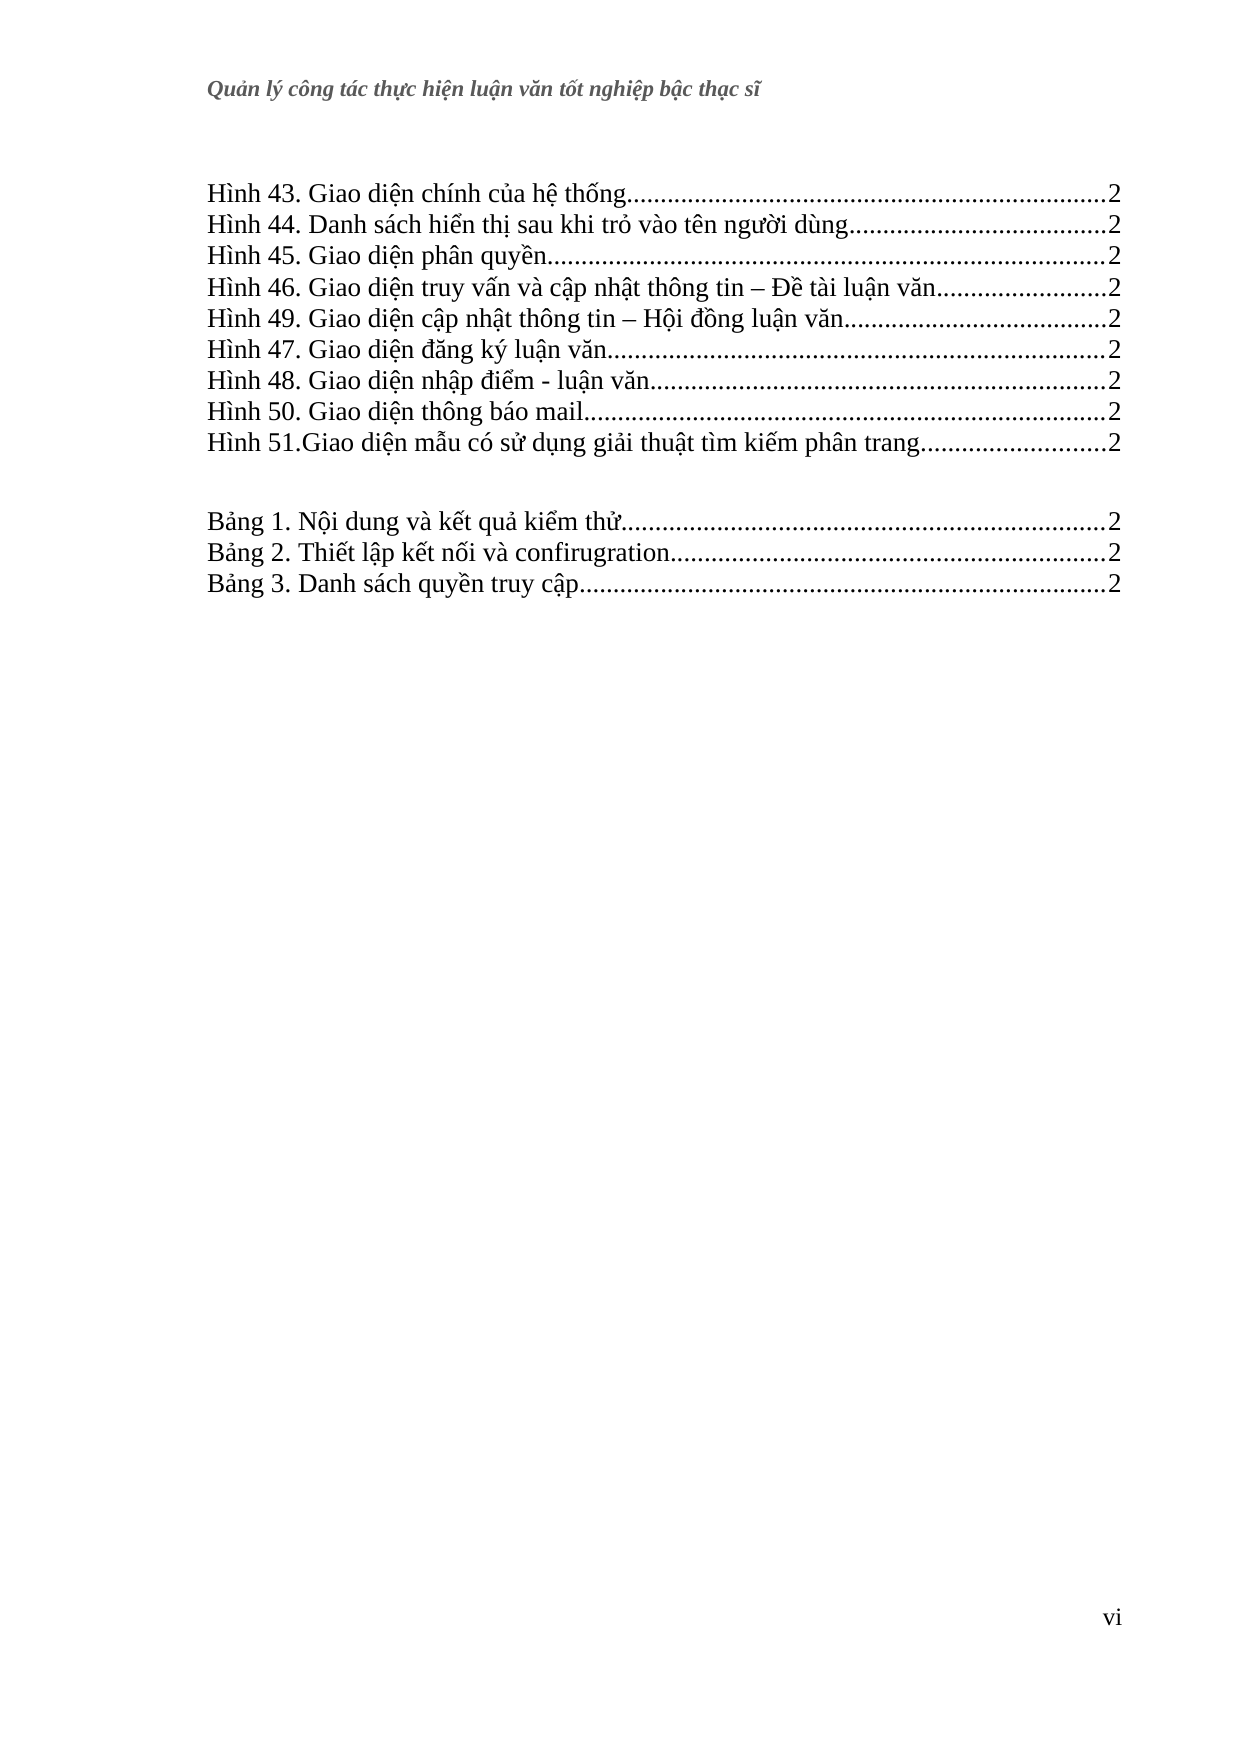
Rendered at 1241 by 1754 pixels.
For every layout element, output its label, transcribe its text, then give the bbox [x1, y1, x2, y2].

text Hình 48. Giao diện nhập điểm - luận văn 2 [207, 364, 1122, 395]
text Bảng 1. Nội dung và kết quả kiểm thử 2 [207, 505, 1122, 536]
text Hình 43. Giao diện chính của hệ thống 2 [207, 177, 1122, 208]
text Bảng 2. Thiết lập kết nối và confirugration 2 [207, 536, 1122, 568]
text Hình 47. Giao diện đăng ký luận văn 2 [207, 333, 1122, 364]
text Hình 49. Giao diện cập nhật thông tin – Hội đồng luận văn 2 [207, 302, 1122, 333]
text Bảng 3. Danh sách quyền truy cập 2 [207, 568, 1122, 599]
text Hình 45. Giao diện phân quyền 2 [207, 239, 1122, 271]
text Hình 46. Giao diện truy vấn và cập nhật thông tin – Đề tài luận văn 2 [207, 271, 1122, 302]
text Hình 51.Giao diện mẫu có sử dụng giải thuật tìm kiếm phân trang 2 [207, 426, 1122, 457]
text Hình 50. Giao diện thông báo mail 2 [207, 395, 1122, 426]
text Hình 44. Danh sách hiển thị sau khi trỏ vào tên người dùng 2 [207, 208, 1122, 239]
